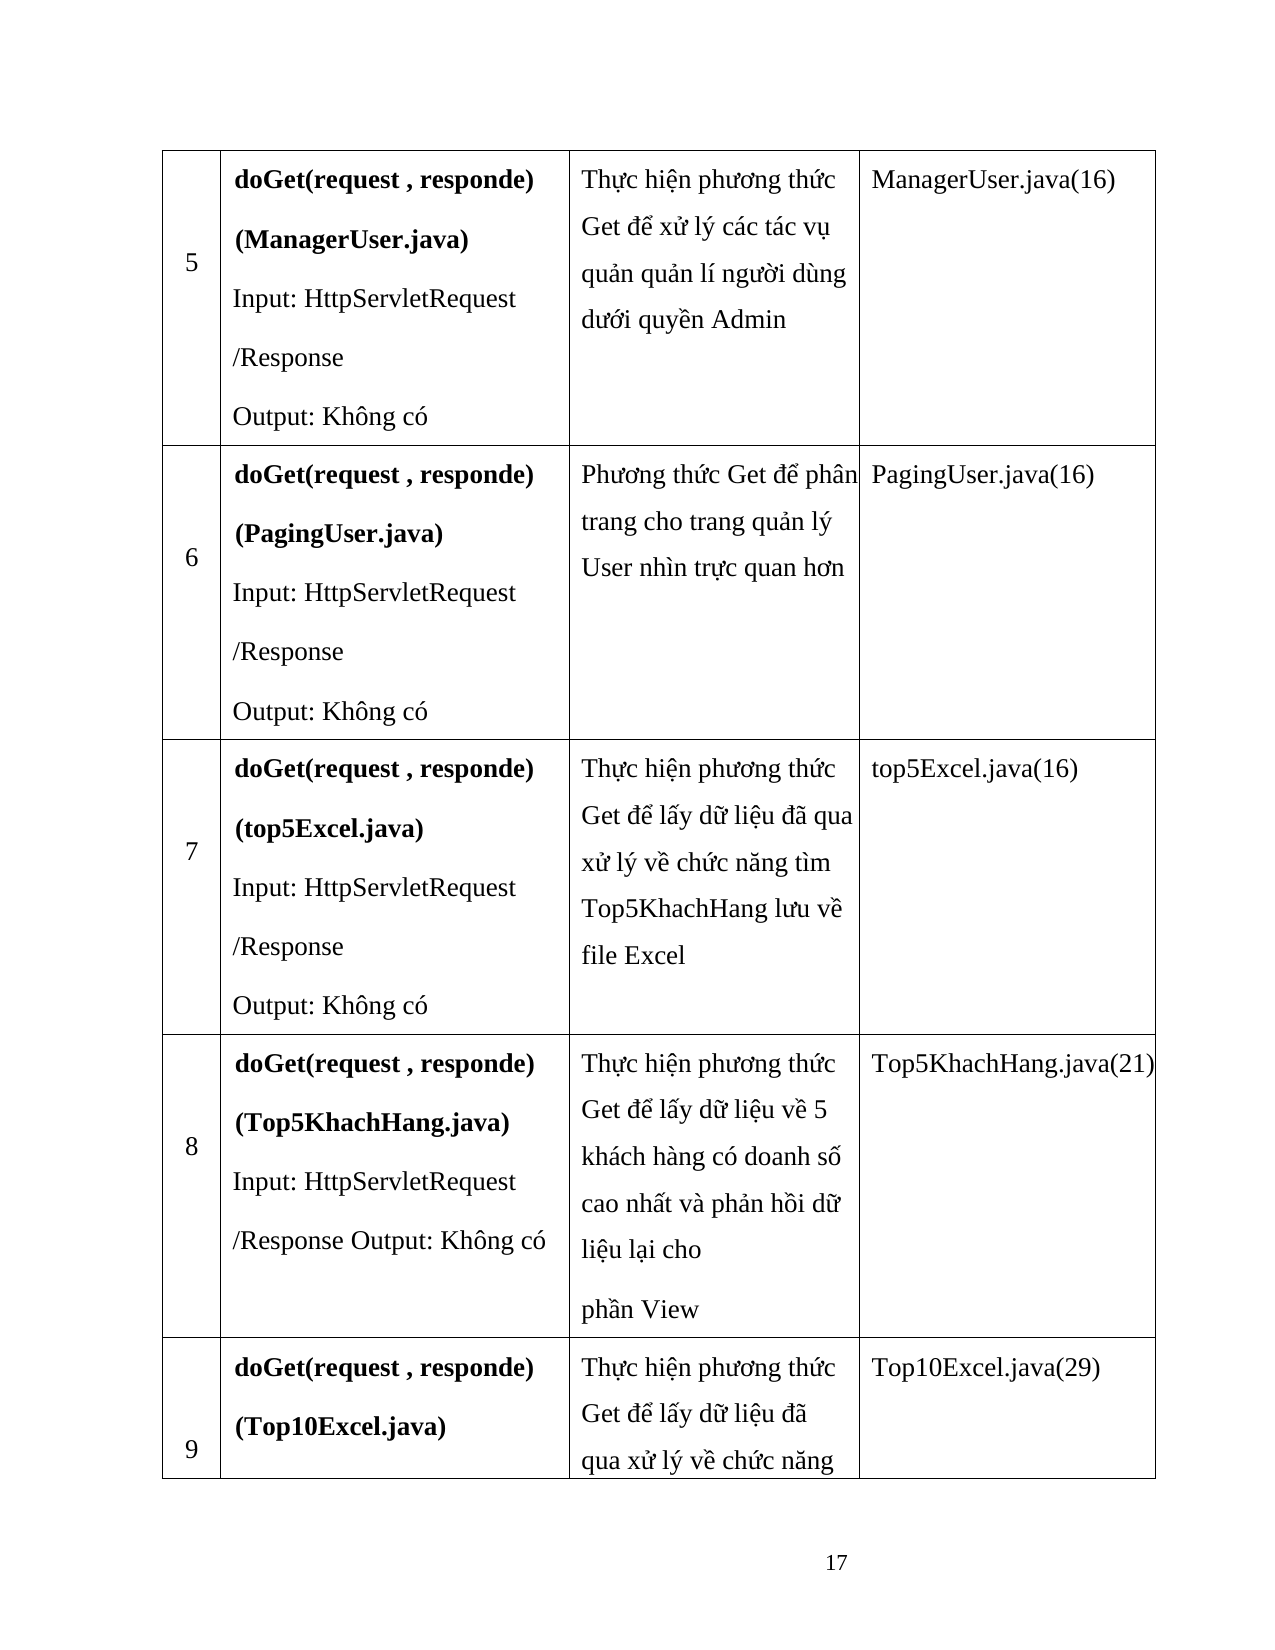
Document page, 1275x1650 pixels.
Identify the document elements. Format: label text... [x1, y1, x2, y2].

table_cell doGet(request , responde) (top5Excel.java) Input: HttpServletRequest /Response Output: Không có [221, 740, 569, 1033]
table_cell 6 [163, 446, 220, 739]
table_cell Thực hiện phương thức Get để lấy dữ liệu về 5 khách hàng có doanh số cao nhất và phản hồi dữ liệu lại cho phần View [570, 1035, 859, 1337]
table_cell top5Excel.java(16) [860, 740, 1155, 1033]
table_cell 7 [163, 740, 220, 1033]
table_cell 8 [163, 1035, 220, 1337]
table_cell Phương thức Get để phân trang cho trang quản lý User nhìn trực quan hơn [570, 446, 859, 739]
table_cell Top5KhachHang.java(21) [860, 1035, 1155, 1337]
table_cell doGet(request , responde) (PagingUser.java) Input: HttpServletRequest /Response Output: Không có [221, 446, 569, 739]
table_cell PagingUser.java(16) [860, 446, 1155, 739]
table_header 5 [163, 151, 220, 444]
table_header doGet(request , responde) (ManagerUser.java) Input: HttpServletRequest /Response Output: Không có [221, 151, 569, 444]
table_cell 9 [163, 1338, 220, 1477]
table_cell Top10Excel.java(29) [860, 1338, 1155, 1477]
table_header ManagerUser.java(16) [860, 151, 1155, 444]
table_cell doGet(request , responde) (Top5KhachHang.java) Input: HttpServletRequest /Response Output: Không có [221, 1035, 569, 1337]
table_header Thực hiện phương thức Get để xử lý các tác vụ quản quản lí người dùng dưới quyền Admin [570, 151, 859, 444]
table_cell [221, 1338, 569, 1477]
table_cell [570, 1338, 859, 1477]
table_cell Thực hiện phương thức Get để lấy dữ liệu đã qua xử lý về chức năng tìm Top5KhachHang lưu về file Excel [570, 740, 859, 1033]
